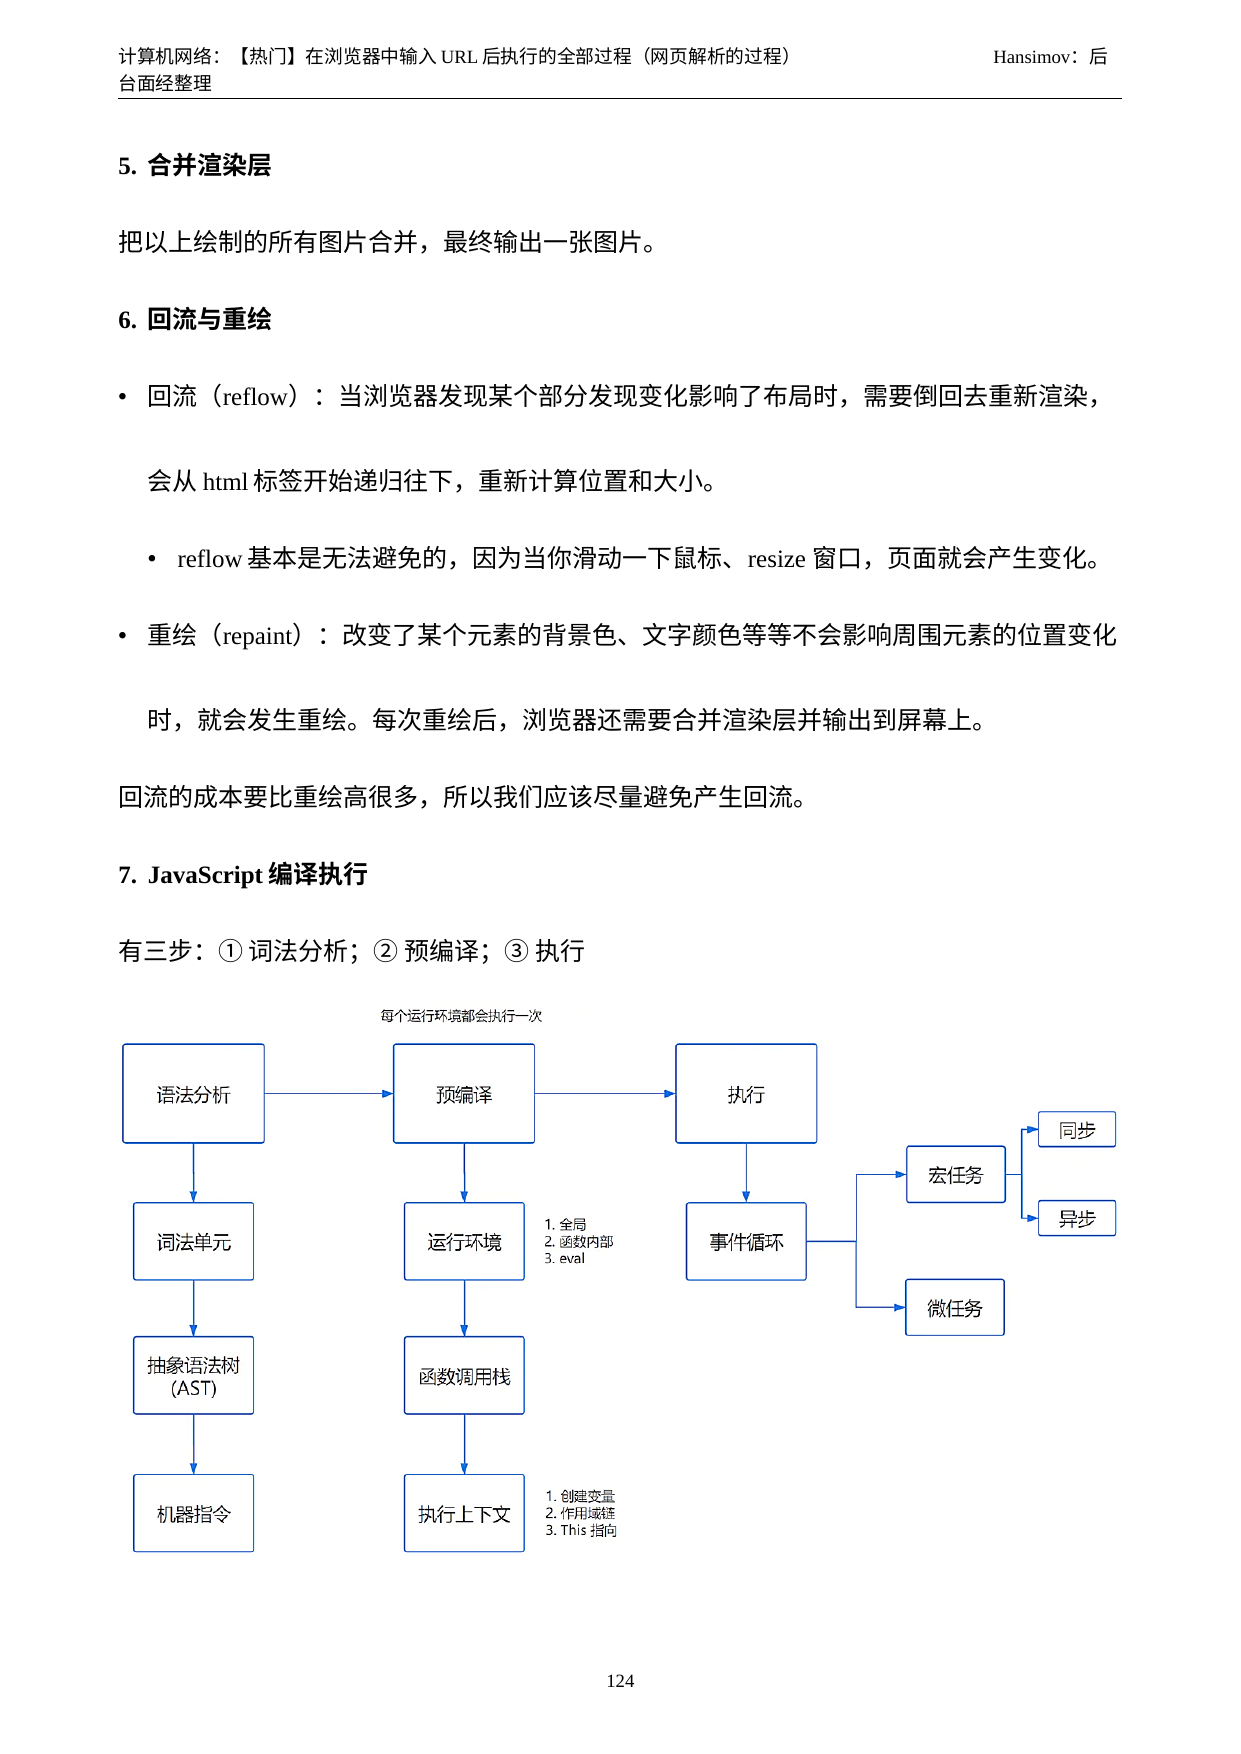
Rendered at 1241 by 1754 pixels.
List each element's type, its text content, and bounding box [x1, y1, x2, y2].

list 回流与重绘 [118, 284, 1122, 352]
text 回流（reflow）：当浏览器发现某个部分发现变化影响了布局时，需要倒回去重新渲染，会从html标签开始递归往下，重新计算位置和大小。 [118, 361, 1122, 514]
text 有三步：① 词法分析；② 预编译；③ 执行 [118, 916, 1122, 983]
text 回流的成本要比重绘高很多，所以我们应该尽量避免产生回流。 [118, 762, 1122, 829]
text 把以上绘制的所有图片合并，最终输出一张图片。 [118, 207, 1122, 275]
list JavaScript编译执行 [118, 838, 1122, 906]
picture [118, 1002, 1123, 1559]
text reflow基本是无法避免的，因为当你滑动一下鼠标、resize 窗口，页面就会产生变化。 [148, 523, 1122, 591]
list 合并渲染层 [118, 130, 1122, 198]
text 重绘（repaint）：改变了某个元素的背景色、文字颜色等等不会影响周围元素的位置变化时，就会发生重绘。每次重绘后，浏览器还需要合并渲染层并输出到屏幕上。 [118, 600, 1122, 752]
